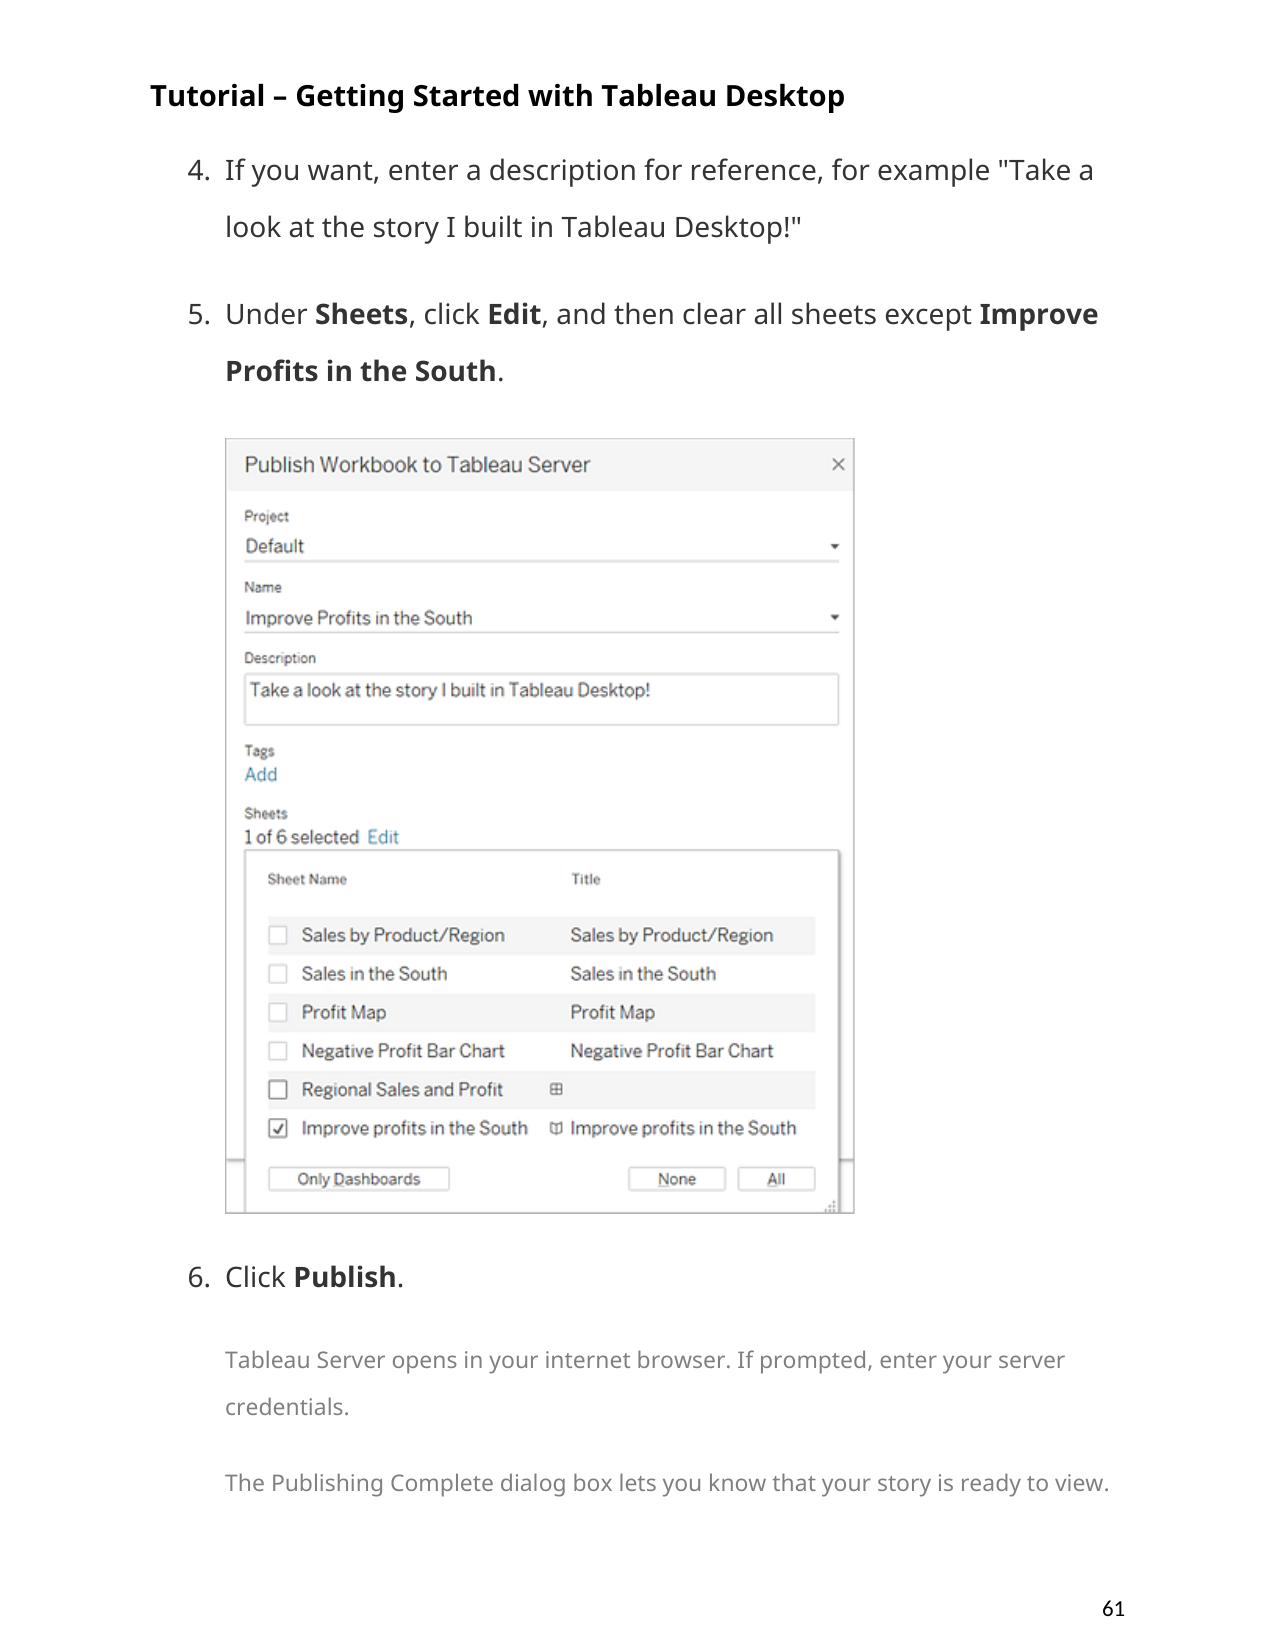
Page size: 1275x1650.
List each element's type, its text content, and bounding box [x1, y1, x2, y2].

list Click Publish. [187, 1257, 1125, 1295]
list Under Sheets, click Edit, and then clear all sheets except Improve Profits in the South. [187, 294, 1125, 390]
text Tableau Server opens in your internet browser. If prompted, enter your server credentials. [225, 1343, 1125, 1422]
list If you want, enter a description for reference, for example "Take a look at the story I built in Tableau Desktop!" [187, 150, 1125, 246]
picture [225, 438, 855, 1214]
text The Publishing Complete dialog box lets you know that your story is ready to view. [225, 1466, 1125, 1498]
